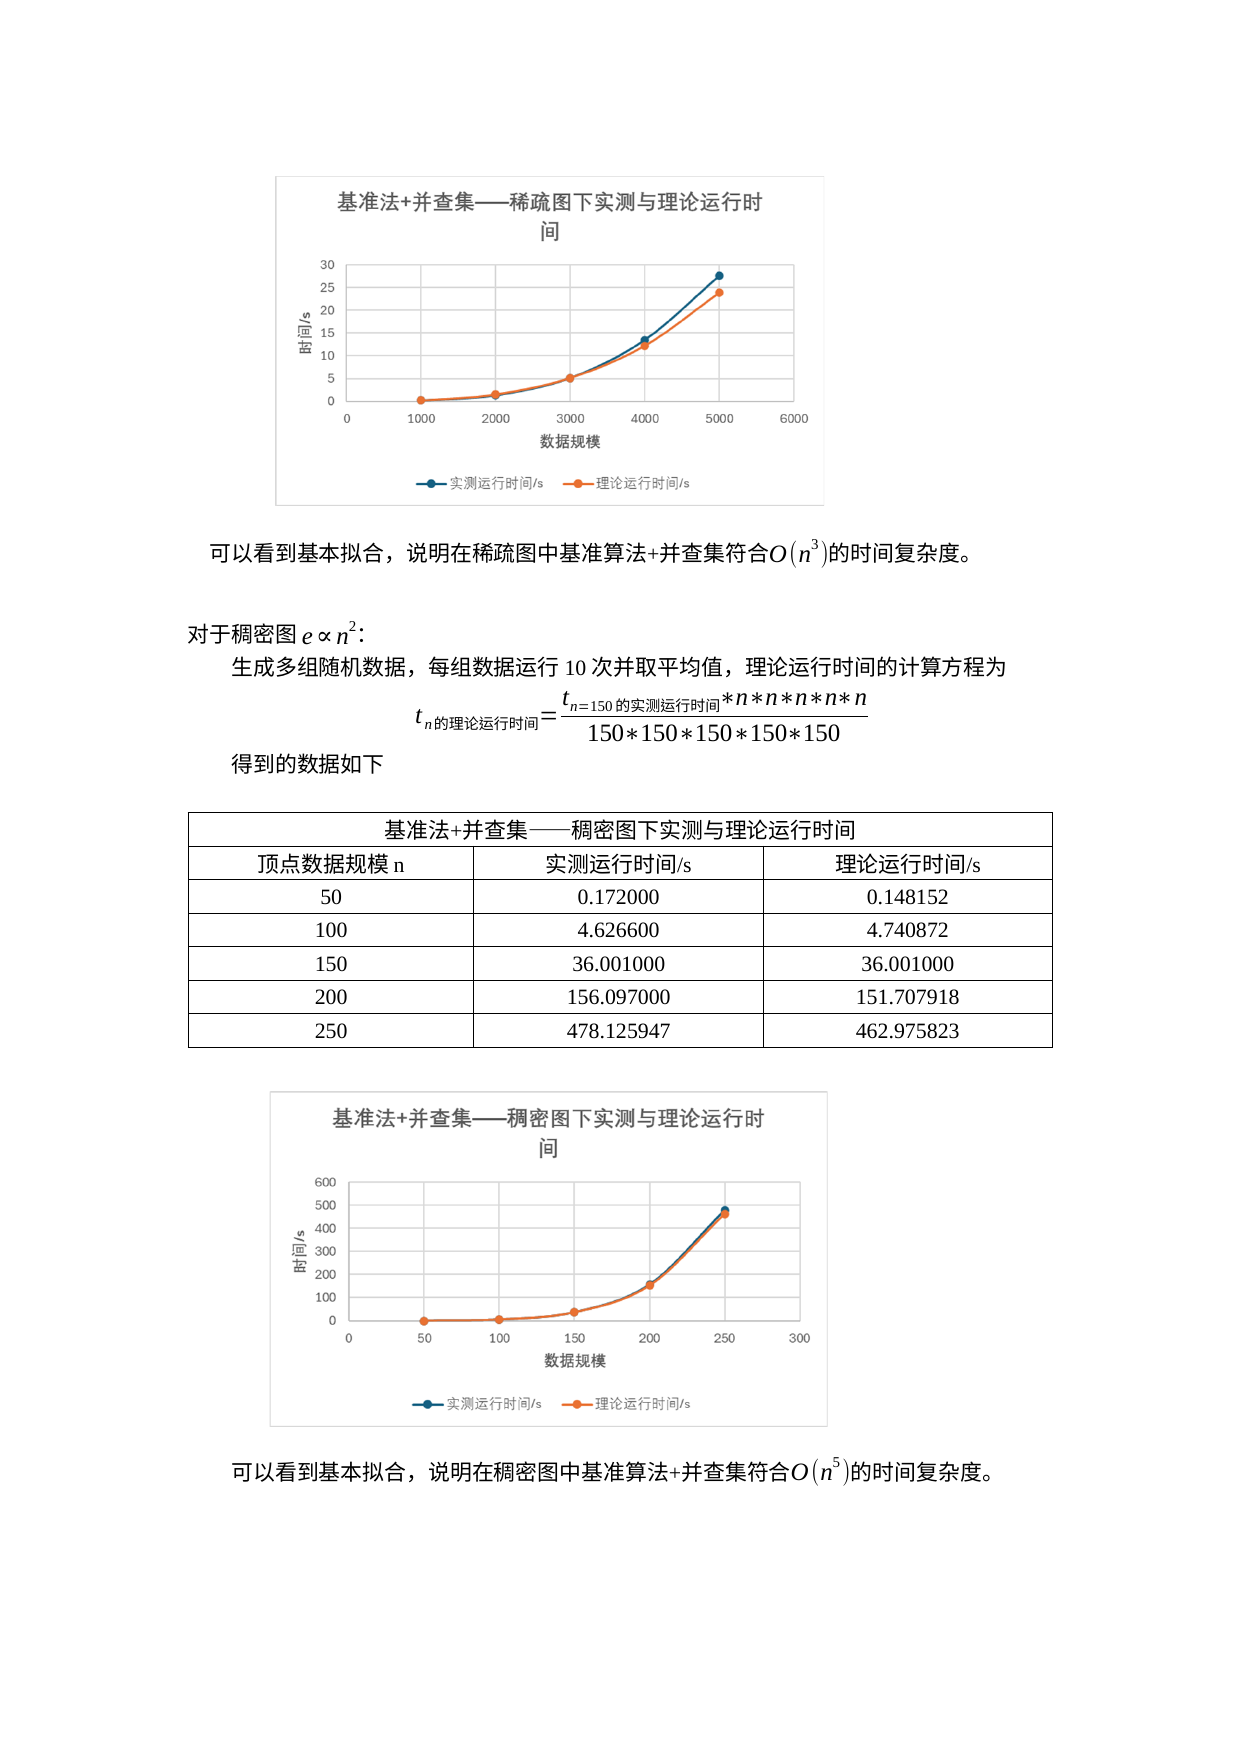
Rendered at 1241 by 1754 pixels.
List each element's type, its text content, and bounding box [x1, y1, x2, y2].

table_cell 250 [189, 1014, 473, 1047]
table_cell 151.707918 [764, 981, 1052, 1013]
table_cell 100 [189, 914, 473, 946]
table_cell 462.975823 [764, 1014, 1052, 1047]
table_cell 理论运行时间/s [764, 847, 1052, 879]
picture [269, 1091, 828, 1427]
table_cell 0.172000 [474, 880, 763, 913]
table_cell 156.097000 [474, 981, 763, 1013]
text 可以看到基本拟合，说明在稠密图中基准算法+并查集符合的时间复杂度。 [187, 1438, 1053, 1503]
table_cell 36.001000 [474, 947, 763, 980]
text 可以看到基本拟合，说明在稀疏图中基准算法+并查集符合的时间复杂度。 [187, 519, 1053, 584]
text 得到的数据如下 [187, 747, 1053, 779]
picture [275, 176, 825, 506]
table_cell 4.626600 [474, 914, 763, 946]
text 生成多组随机数据，每组数据运行 10 次并取平均值，理论运行时间的计算方程为 [187, 649, 1053, 682]
table_cell 200 [189, 981, 473, 1013]
table_cell 150 [189, 947, 473, 980]
table_cell 0.148152 [764, 880, 1052, 913]
table_cell 4.740872 [764, 914, 1052, 946]
table_cell 顶点数据规模n [189, 847, 473, 879]
table_cell 36.001000 [764, 947, 1052, 980]
table_cell 50 [189, 880, 473, 913]
table_header 基准法+并查集——稠密图下实测与理论运行时间 [189, 813, 1052, 846]
text 对于稠密图 ： [187, 617, 1053, 649]
table_cell 实测运行时间/s [474, 847, 763, 879]
table_cell 478.125947 [474, 1014, 763, 1047]
